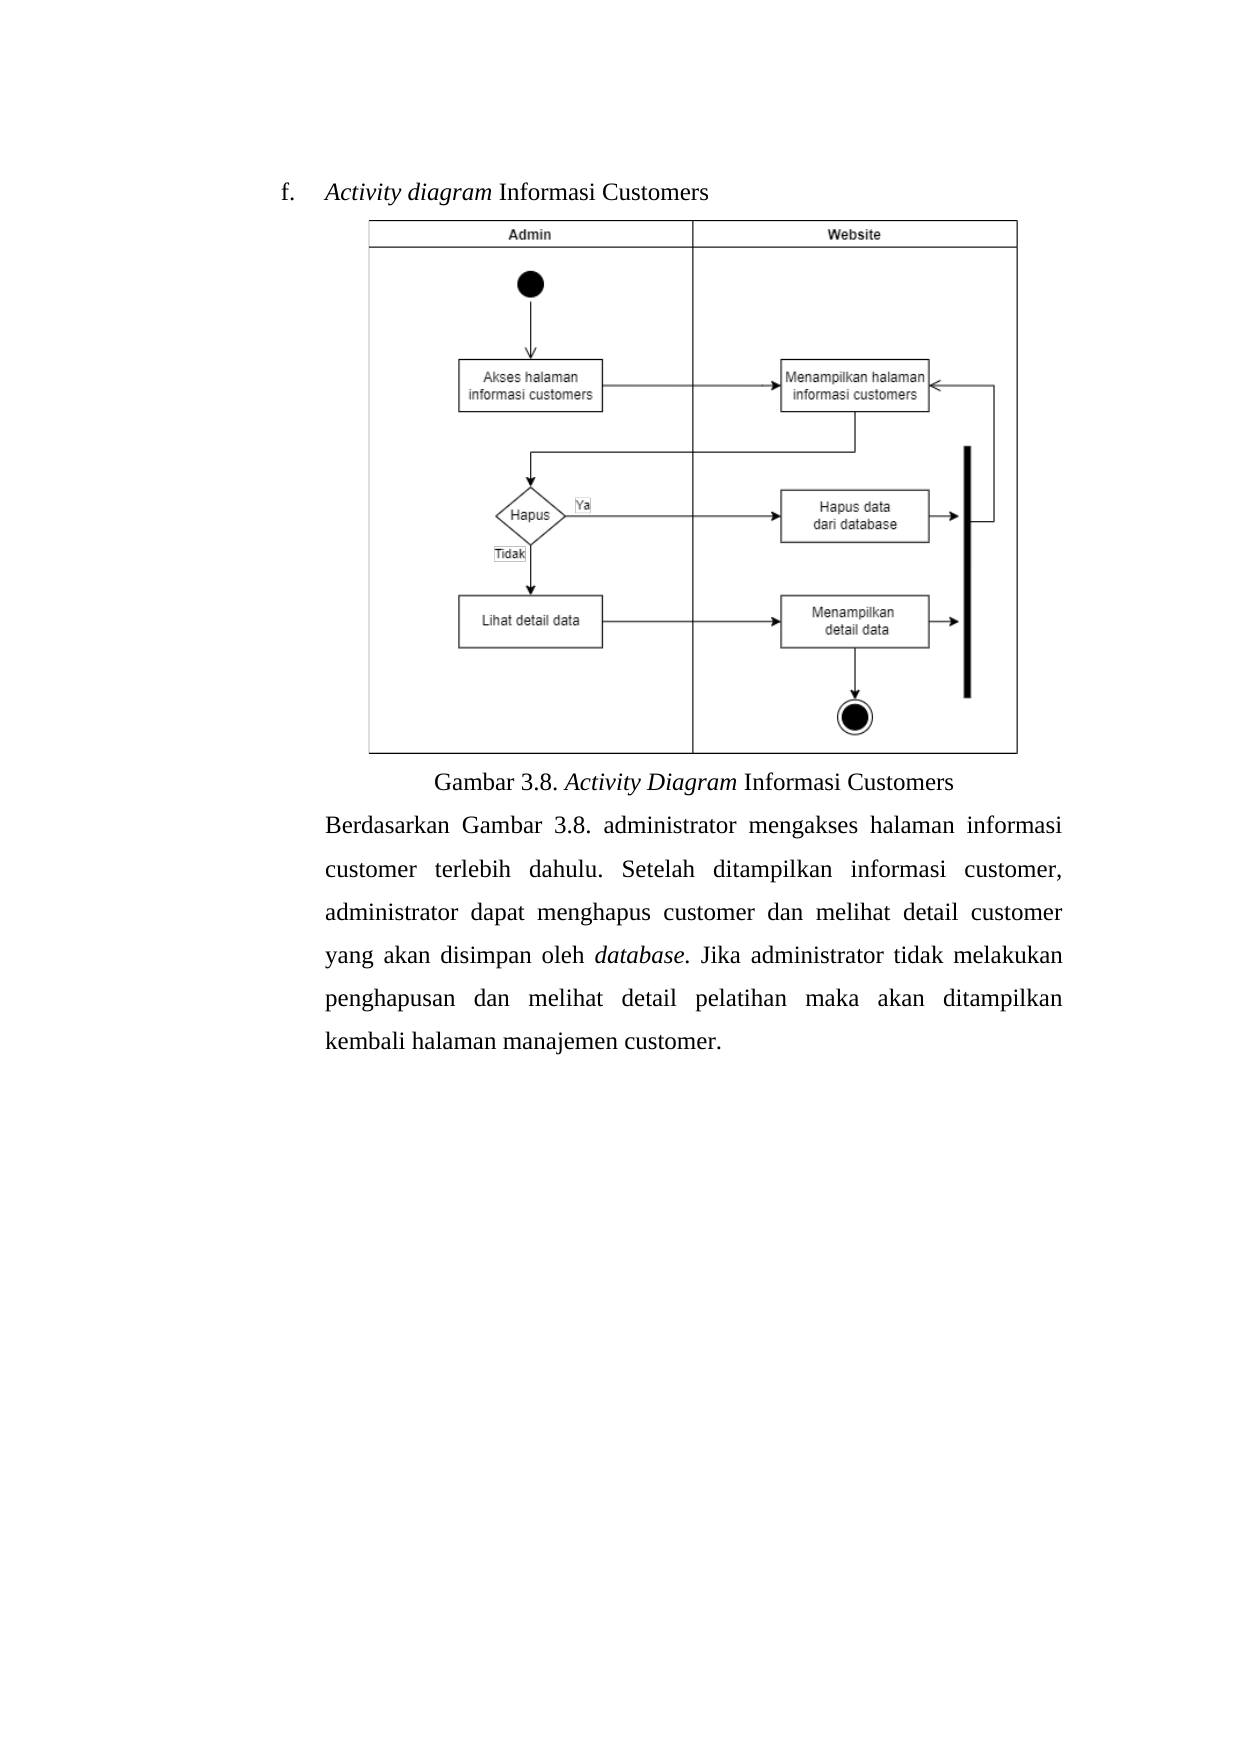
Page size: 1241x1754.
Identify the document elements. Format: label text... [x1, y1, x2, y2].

picture [368, 220, 1019, 754]
list Gambar 3.8. Activity Diagram Informasi Customers [325, 767, 1063, 796]
list Activity diagram Informasi Customers [281, 177, 1063, 206]
list Berdasarkan Gambar 3.8. administrator mengakses halaman informasi customer terlebih dahulu. Setelah ditampilkan informasi customer, administrator dapat menghapus customer dan melihat detail customer yang akan disimpan oleh database. Jika administrator tidak melakukan penghapusan dan melihat detail pelatihan maka akan ditampilkan kembali halaman manajemen customer. [325, 811, 1063, 1055]
